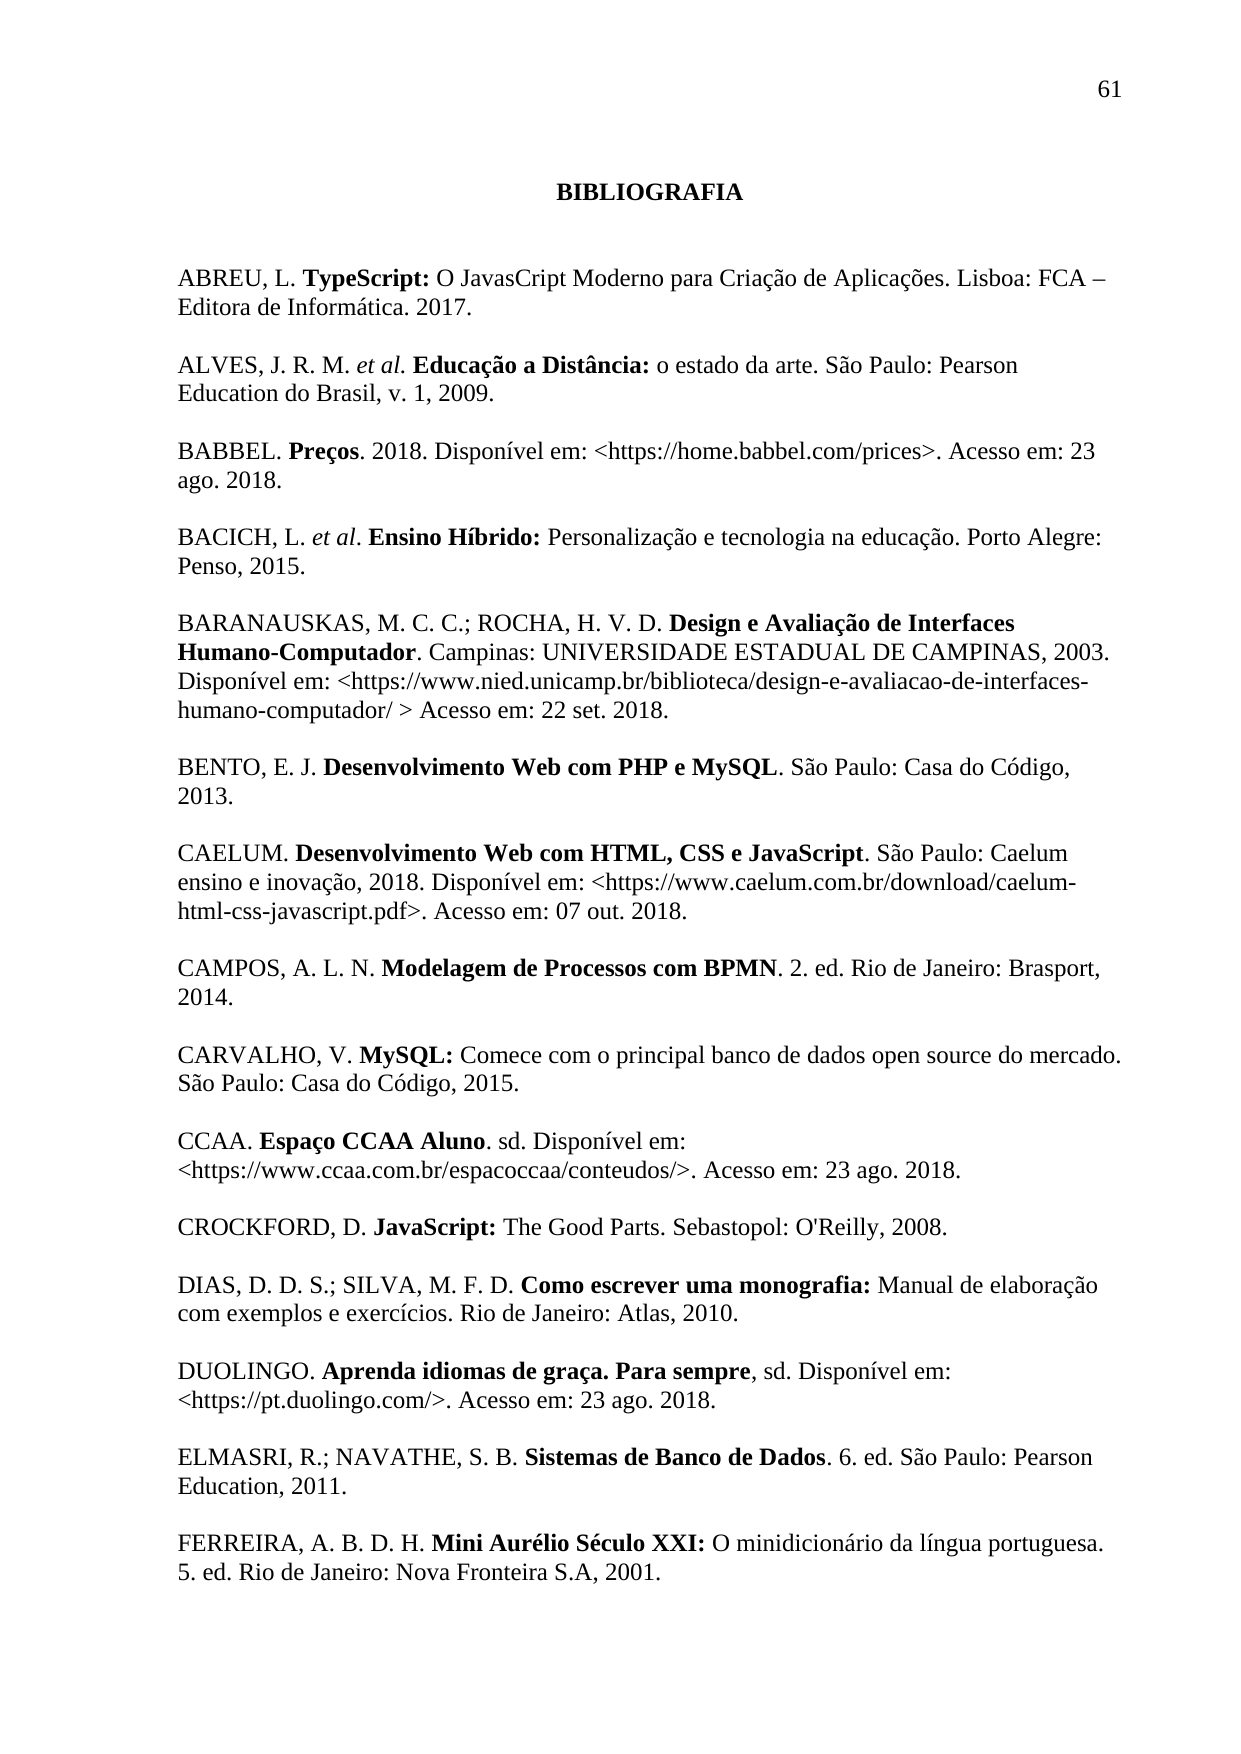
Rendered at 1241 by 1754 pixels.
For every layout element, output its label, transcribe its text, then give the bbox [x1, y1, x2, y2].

text BACICH, L. et al. Ensino Híbrido: Personalização e tecnologia na educação. Porto Alegre: Penso, 2015. [177, 522, 1122, 580]
text CAELUM. Desenvolvimento Web com HTML, CSS e JavaScript. São Paulo: Caelum ensino e inovação, 2018. Disponível em: <https://www.caelum.com.br/download/caelum-html-css-javascript.pdf>. Acesso em: 07 out. 2018. [177, 838, 1122, 925]
text CARVALHO, V. MySQL: Comece com o principal banco de dados open source do mercado. São Paulo: Casa do Código, 2015. [177, 1040, 1122, 1097]
text CCAA. Espaço CCAA Aluno. sd. Disponível em: <https://www.ccaa.com.br/espacoccaa/conteudos/>. Acesso em: 23 ago. 2018. [177, 1126, 1122, 1183]
text DIAS, D. D. S.; SILVA, M. F. D. Como escrever uma monografia: Manual de elaboração com exemplos e exercícios. Rio de Janeiro: Atlas, 2010. [177, 1270, 1122, 1327]
text ABREU, L. TypeScript: O JavasCript Moderno para Criação de Aplicações. Lisboa: FCA – Editora de Informática. 2017. [177, 263, 1122, 321]
text ELMASRI, R.; NAVATHE, S. B. Sistemas de Banco de Dados. 6. ed. São Paulo: Pearson Education, 2011. [177, 1442, 1122, 1500]
text ALVES, J. R. M. et al. Educação a Distância: o estado da arte. São Paulo: Pearson Education do Brasil, v. 1, 2009. [177, 350, 1122, 407]
text BABBEL. Preços. 2018. Disponível em: <https://home.babbel.com/prices>. Acesso em: 23 ago. 2018. [177, 436, 1122, 493]
text DUOLINGO. Aprenda idiomas de graça. Para sempre, sd. Disponível em: <https://pt.duolingo.com/>. Acesso em: 23 ago. 2018. [177, 1356, 1122, 1413]
text FERREIRA, A. B. D. H. Mini Aurélio Século XXI: O minidicionário da língua portuguesa. 5. ed. Rio de Janeiro: Nova Fronteira S.A, 2001. [177, 1528, 1122, 1586]
text CAMPOS, A. L. N. Modelagem de Processos com BPMN. 2. ed. Rio de Janeiro: Brasport, 2014. [177, 953, 1122, 1011]
text BARANAUSKAS, M. C. C.; ROCHA, H. V. D. Design e Avaliação de Interfaces Humano-Computador. Campinas: UNIVERSIDADE ESTADUAL DE CAMPINAS, 2003. Disponível em: <https://www.nied.unicamp.br/biblioteca/design-e-avaliacao-de-interfaces-humano-computador/ > Acesso em: 22 set. 2018. [177, 608, 1122, 723]
subtitle BIBLIOGRAFIA [177, 177, 1122, 206]
text CROCKFORD, D. JavaScript: The Good Parts. Sebastopol: O'Reilly, 2008. [177, 1212, 1122, 1241]
text BENTO, E. J. Desenvolvimento Web com PHP e MySQL. São Paulo: Casa do Código, 2013. [177, 752, 1122, 810]
